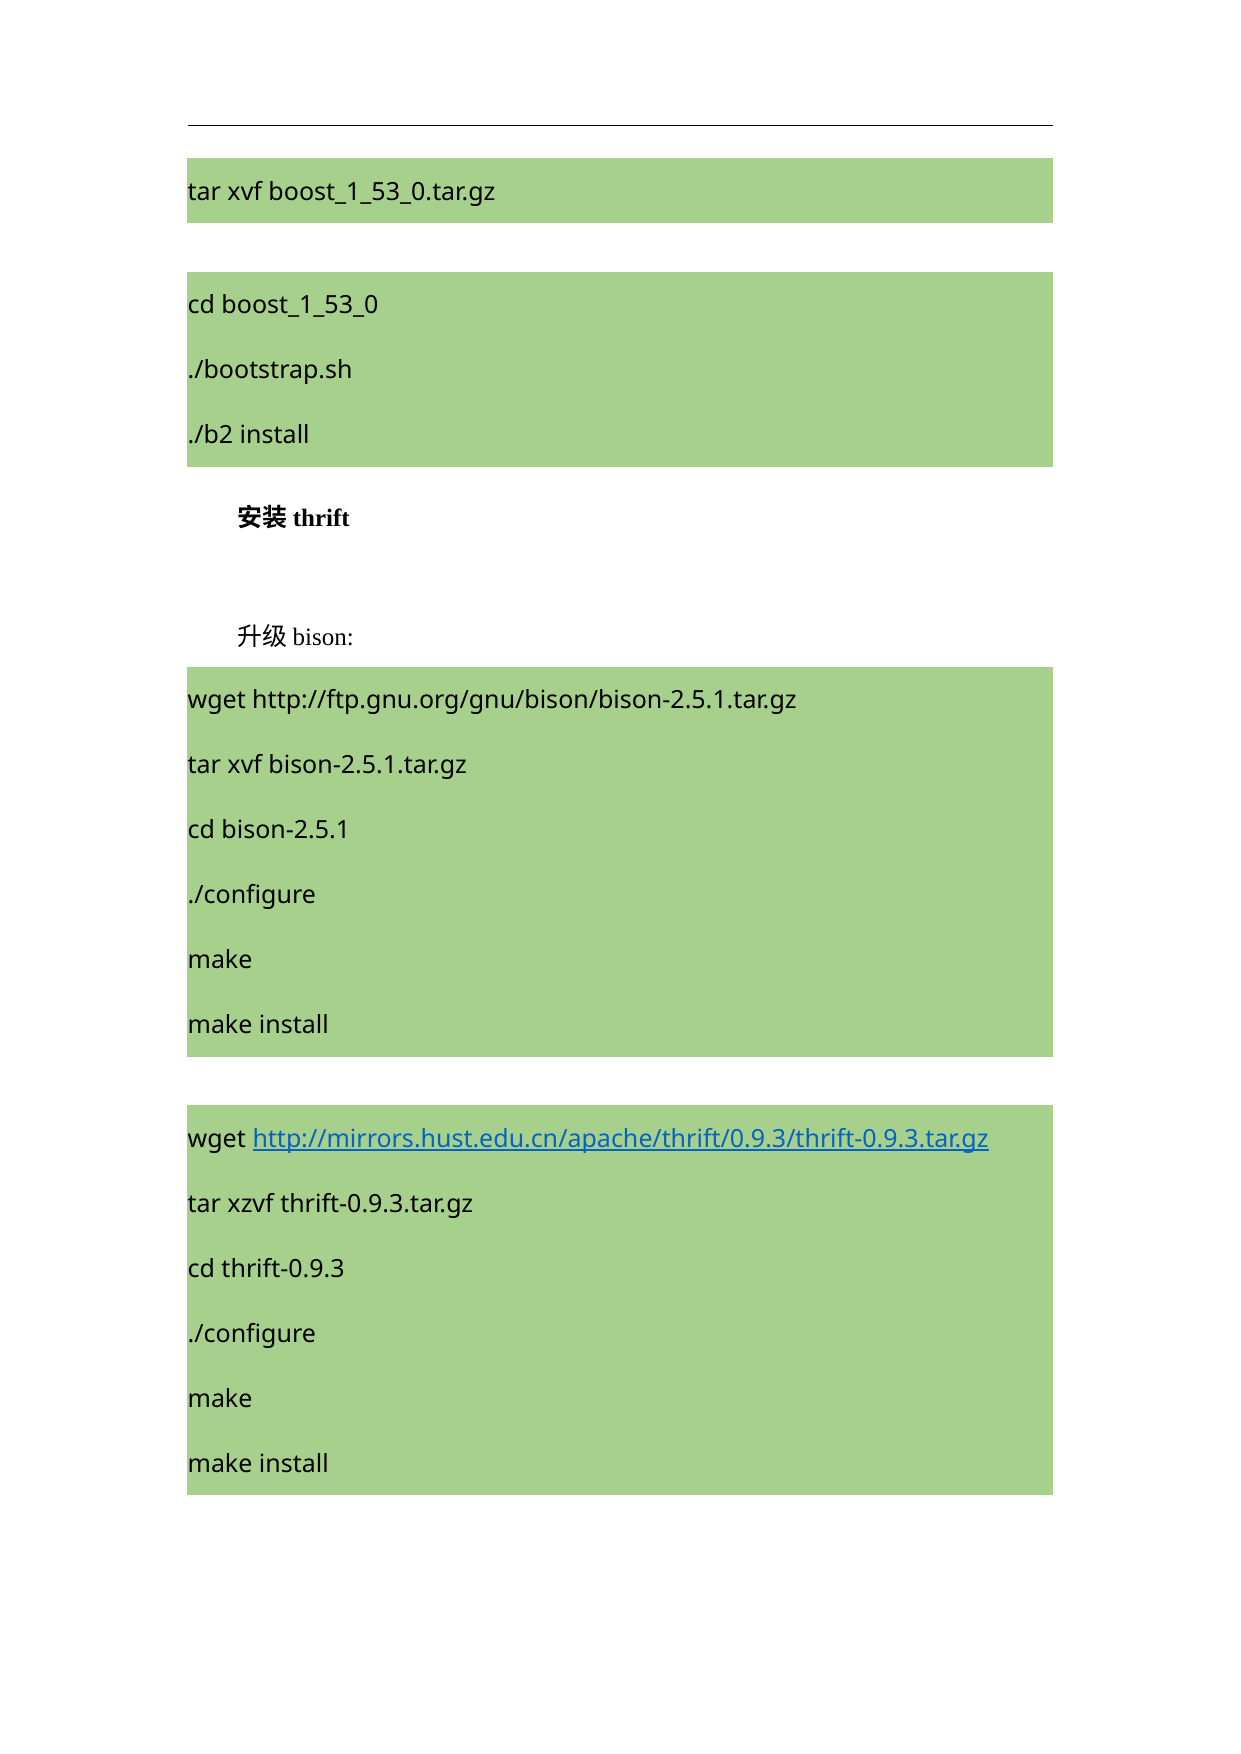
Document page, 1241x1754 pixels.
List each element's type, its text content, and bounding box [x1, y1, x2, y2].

text make install [187, 992, 1053, 1057]
text ./b2 install [187, 402, 1053, 467]
text make install [187, 1430, 1053, 1495]
text cd thrift-0.9.3 [187, 1235, 1053, 1300]
text wget http://mirrors.hust.edu.cn/apache/thrift/0.9.3/thrift-0.9.3.tar.gz [187, 1105, 1053, 1170]
text ./configure [187, 862, 1053, 927]
text 升级bison: [187, 602, 1053, 667]
text cd bison-2.5.1 [187, 797, 1053, 862]
subtitle 安装thrift [187, 483, 1053, 548]
text make [187, 927, 1053, 992]
text wget http://ftp.gnu.org/gnu/bison/bison-2.5.1.tar.gz [187, 667, 1053, 732]
text ./configure [187, 1300, 1053, 1365]
text tar xzvf thrift-0.9.3.tar.gz [187, 1170, 1053, 1235]
text make [187, 1365, 1053, 1430]
text tar xvf bison-2.5.1.tar.gz [187, 732, 1053, 797]
text cd boost_1_53_0 [187, 272, 1053, 337]
text ./bootstrap.sh [187, 337, 1053, 402]
text tar xvf boost_1_53_0.tar.gz [187, 158, 1053, 223]
